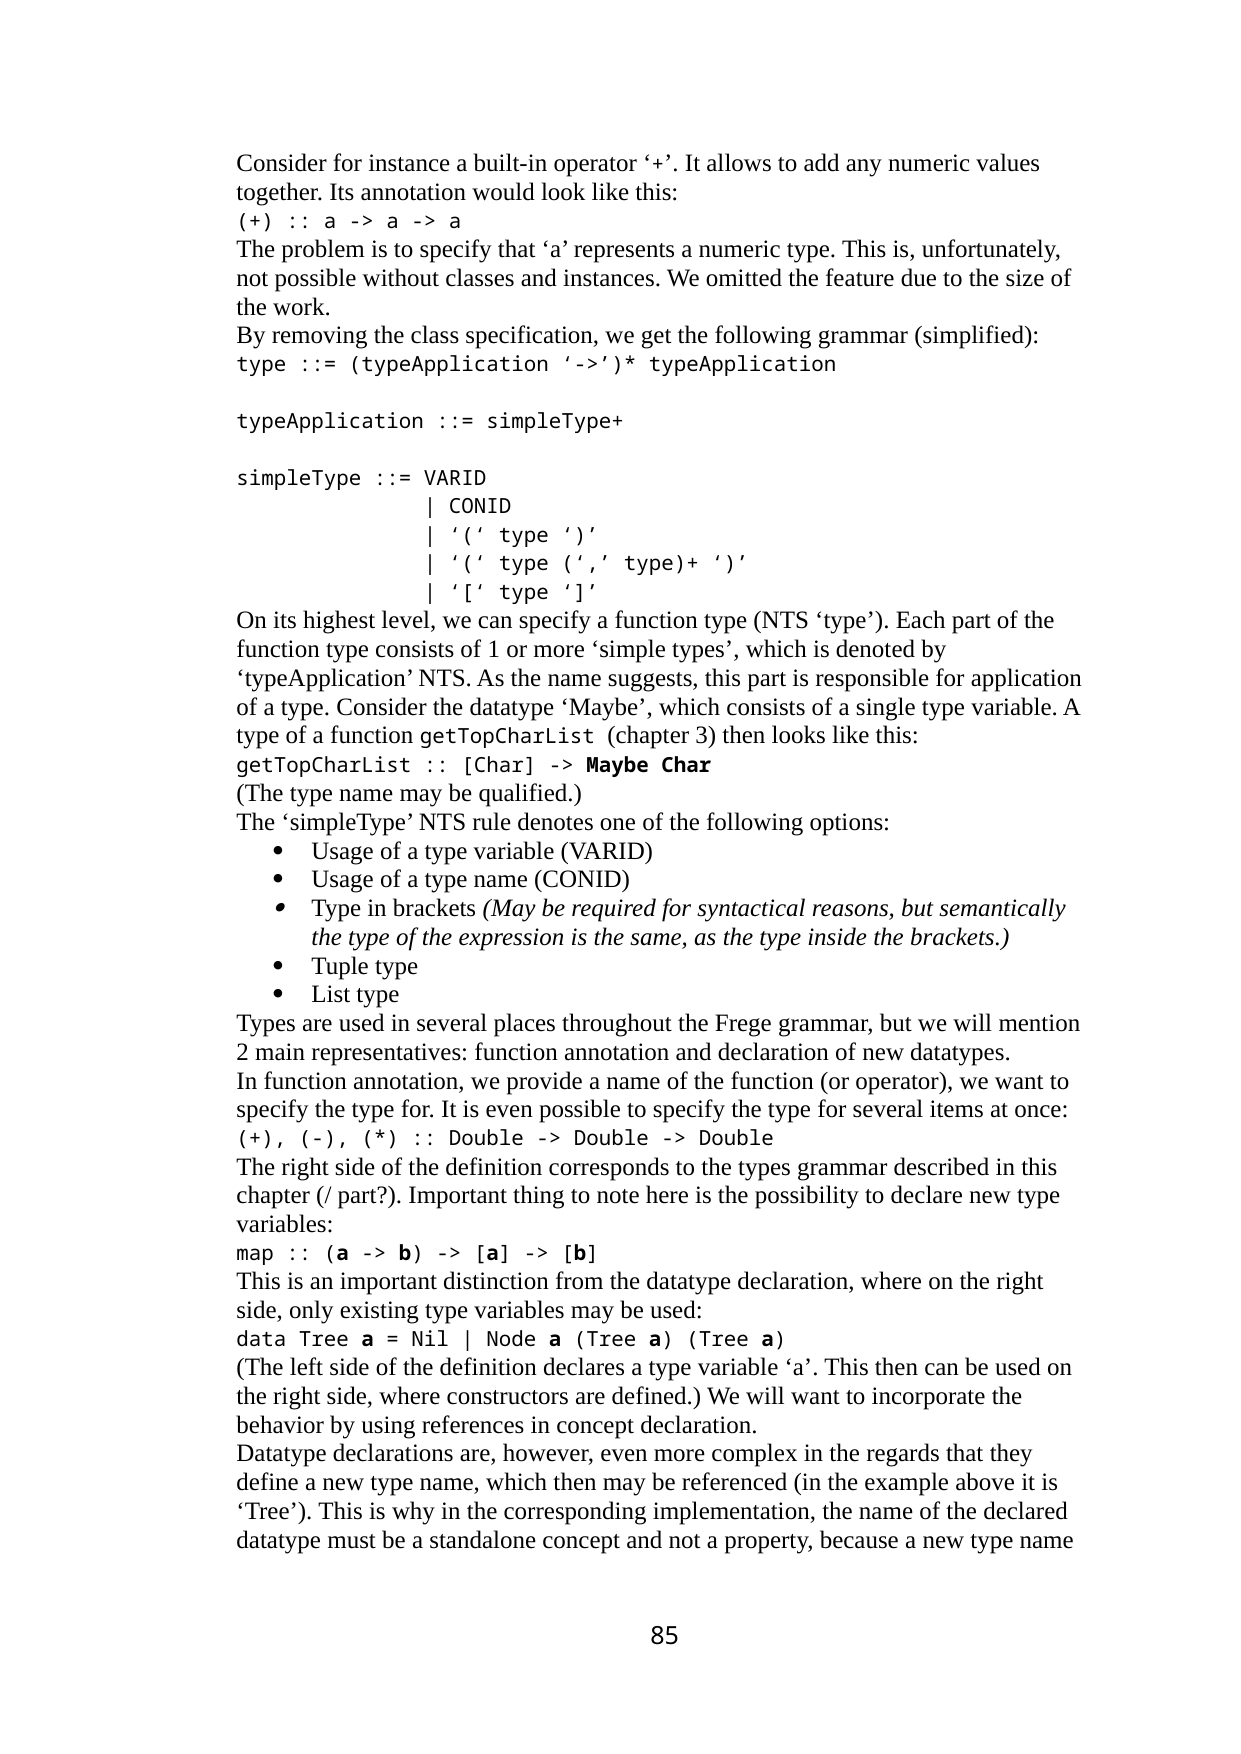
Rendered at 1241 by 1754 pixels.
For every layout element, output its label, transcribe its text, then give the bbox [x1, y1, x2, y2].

text | ‘(‘ type ‘)’ [236, 520, 1092, 548]
text The problem is to specify that ‘a’ represents a numeric type. This is, unfortunately, not possible without classes and instances. We omitted the feature due to the size of the work. [236, 234, 1092, 321]
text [236, 1438, 1092, 1553]
text (The type name may be qualified.) [236, 778, 1092, 807]
list Tuple type [274, 951, 1092, 979]
text The right side of the definition corresponds to the types grammar described in this chapter (/ part?). Important thing to note here is the possibility to declare new type variables: [236, 1152, 1092, 1238]
text In function annotation, we provide a name of the function (or operator), we want to specify the type for. It is even possible to specify the type for several items at once: [236, 1066, 1092, 1123]
text (+) :: a -> a -> a [236, 206, 1092, 234]
text getTopCharList :: [Char] -> Maybe Char [236, 750, 1092, 778]
text | ‘(‘ type (‘,’ type)+ ‘)’ [236, 548, 1092, 577]
text data Tree a = Nil | Node a (Tree a) (Tree a) [236, 1324, 1092, 1352]
text typeApplication ::= simpleType+ [236, 406, 1092, 435]
text (The left side of the definition declares a type variable ‘a’. This then can be used on the right side, where constructors are defined.) We will want to incorporate the behavior by using references in concept declaration. [236, 1352, 1092, 1438]
list Type in brackets (May be required for syntactical reasons, but semantically the type of the expression is the same, as the type inside the brackets.) [274, 893, 1092, 951]
text This is an important distinction from the datatype declaration, where on the right side, only existing type variables may be used: [236, 1266, 1092, 1324]
text map :: (a -> b) -> [a] -> [b] [236, 1238, 1092, 1266]
text | CONID [236, 492, 1092, 520]
text The ‘simpleType’ NTS rule denotes one of the following options: [236, 807, 1092, 836]
text (+), (-), (*) :: Double -> Double -> Double [236, 1123, 1092, 1152]
text simpleType ::= VARID [236, 463, 1092, 492]
text | ‘[‘ type ‘]’ [236, 577, 1092, 605]
text On its highest level, we can specify a function type (NTS ‘type’). Each part of the function type consists of 1 or more ‘simple types’, which is denoted by ‘typeApplication’ NTS. As the name suggests, this part is responsible for application of a type. Consider the datatype ‘Maybe’, which consists of a single type variable. A type of a function getTopCharList (chapter 3) then looks like this: [236, 605, 1092, 750]
list Usage of a type name (CONID) [274, 864, 1092, 893]
text Types are used in several places throughout the Frege grammar, but we will mention 2 main representatives: function annotation and declaration of new datatypes. [236, 1008, 1092, 1066]
list List type [274, 979, 1092, 1008]
list Usage of a type variable (VARID) [274, 836, 1092, 864]
text By removing the class specification, we get the following grammar (simplified): [236, 321, 1092, 349]
text type ::= (typeApplication ‘->’)* typeApplication [236, 349, 1092, 378]
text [236, 148, 1092, 206]
